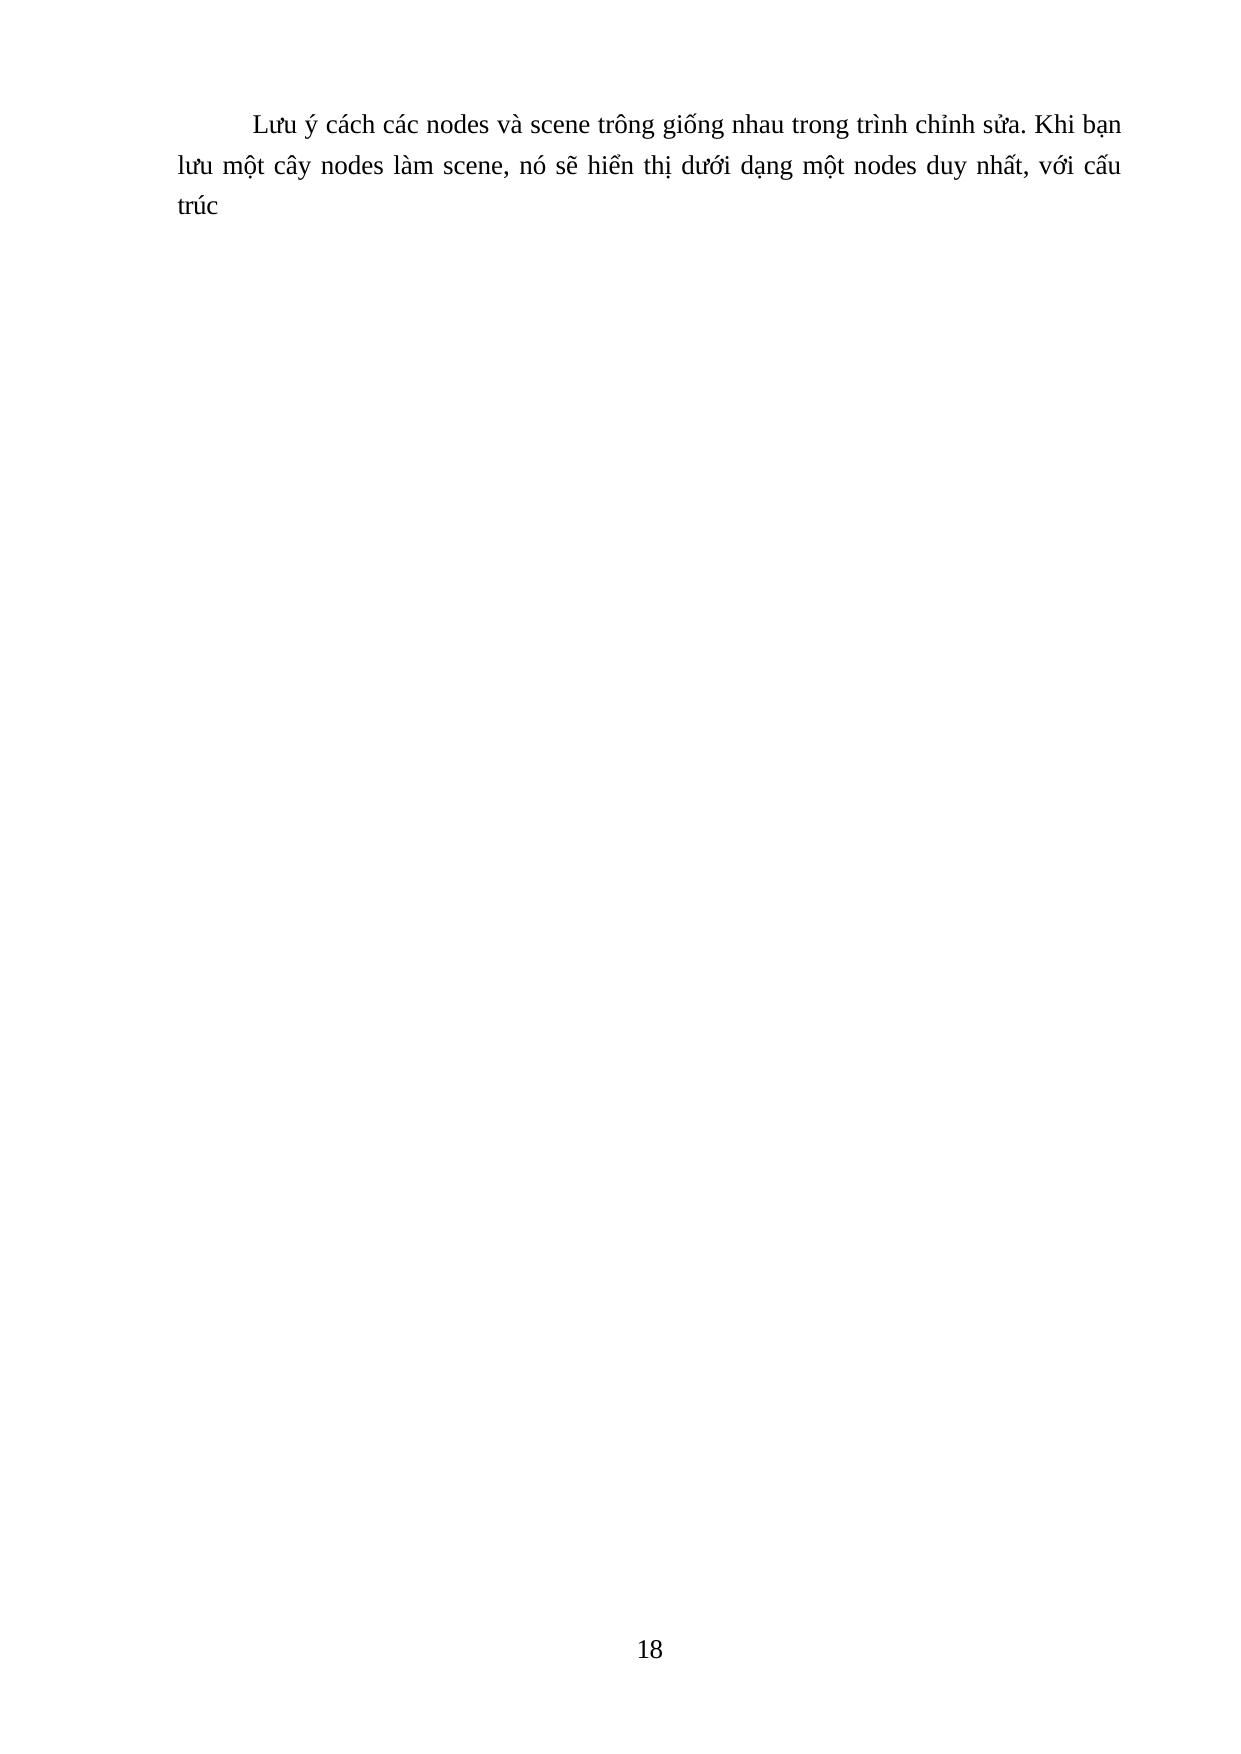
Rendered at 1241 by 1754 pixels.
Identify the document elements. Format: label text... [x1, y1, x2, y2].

text Lưu ý cách các nodes và scene trông giống nhau trong trình chỉnh sửa. Khi bạn lưu một cây nodes làm scene, nó sẽ hiển thị dưới dạng một nodes duy nhất, với cấu trúc [177, 108, 1123, 220]
